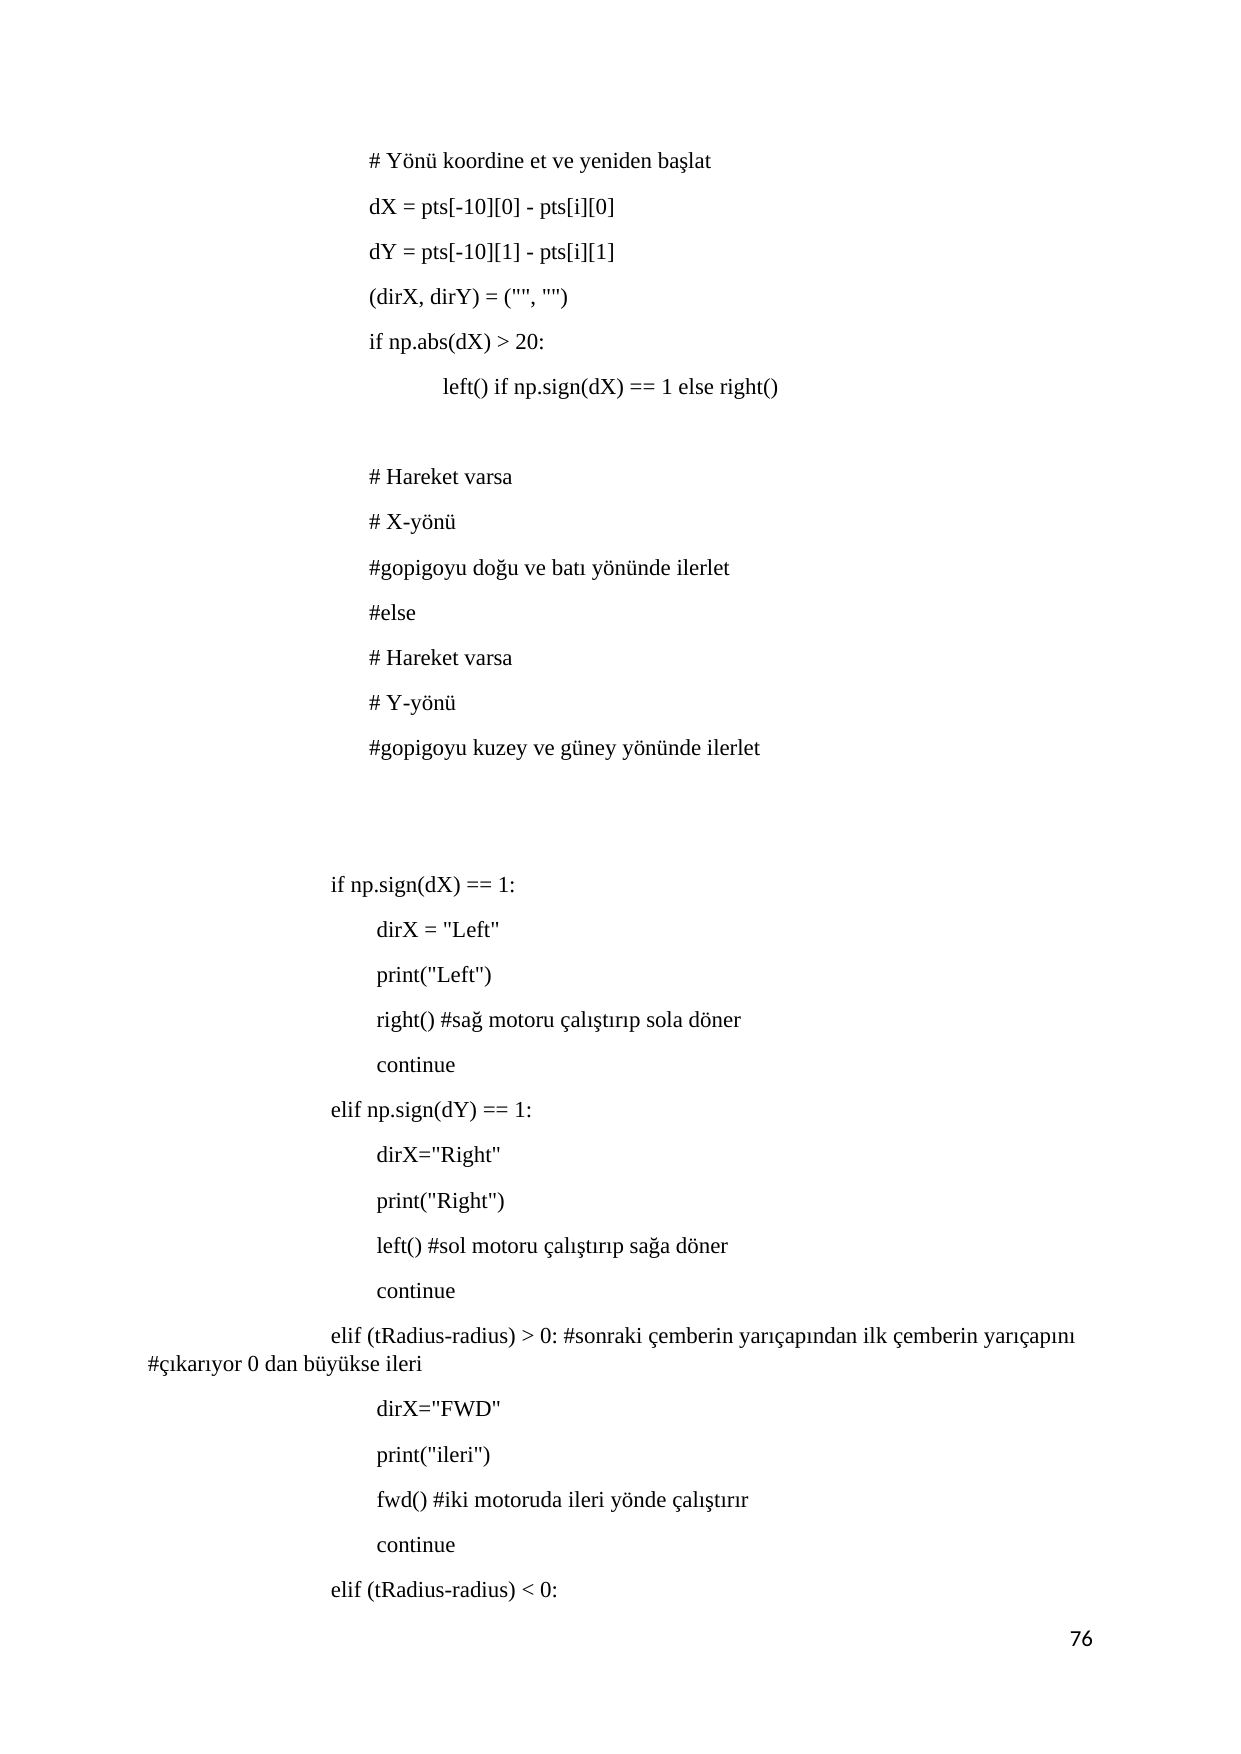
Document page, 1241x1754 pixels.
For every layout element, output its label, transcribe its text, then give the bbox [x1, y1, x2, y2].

text elif np.sign(dY) == 1: [148, 1096, 1093, 1123]
text continue [148, 1277, 1093, 1303]
text # Yönü koordine et ve yeniden başlat [148, 148, 1093, 174]
text continue [148, 1051, 1093, 1078]
text dY = pts[-10][1] - pts[i][1] [148, 238, 1093, 264]
text continue [148, 1531, 1093, 1557]
text #gopigoyu doğu ve batı yönünde ilerlet [148, 553, 1093, 580]
text print("Left") [148, 961, 1093, 987]
text (dirX, dirY) = ("", "") [148, 283, 1093, 309]
text print("Right") [148, 1187, 1093, 1213]
text # Hareket varsa [148, 644, 1093, 670]
text # X-yönü [148, 508, 1093, 535]
text fwd() #iki motoruda ileri yönde çalıştırır [148, 1486, 1093, 1512]
text left() #sol motoru çalıştırıp sağa döner [148, 1232, 1093, 1258]
text dirX = "Left" [148, 916, 1093, 942]
text # Hareket varsa [148, 463, 1093, 490]
text dX = pts[-10][0] - pts[i][0] [148, 193, 1093, 219]
text if np.abs(dX) > 20: [148, 328, 1093, 354]
text dirX="Right" [148, 1142, 1093, 1168]
text print("ileri") [148, 1441, 1093, 1467]
text #gopigoyu kuzey ve güney yönünde ilerlet [148, 734, 1093, 760]
text elif (tRadius-radius) < 0: [148, 1576, 1093, 1602]
text dirX="FWD" [148, 1396, 1093, 1422]
text right() #sağ motoru çalıştırıp sola döner [148, 1006, 1093, 1033]
text elif (tRadius-radius) > 0: #sonraki çemberin yarıçapından ilk çemberin yarıçapını #çıkarıyor 0 dan büyükse ileri [148, 1322, 1093, 1377]
text if np.sign(dX) == 1: [148, 871, 1093, 897]
text left() if np.sign(dX) == 1 else right() [148, 373, 1093, 399]
text # Y-yönü [148, 689, 1093, 715]
text #else [148, 599, 1093, 625]
